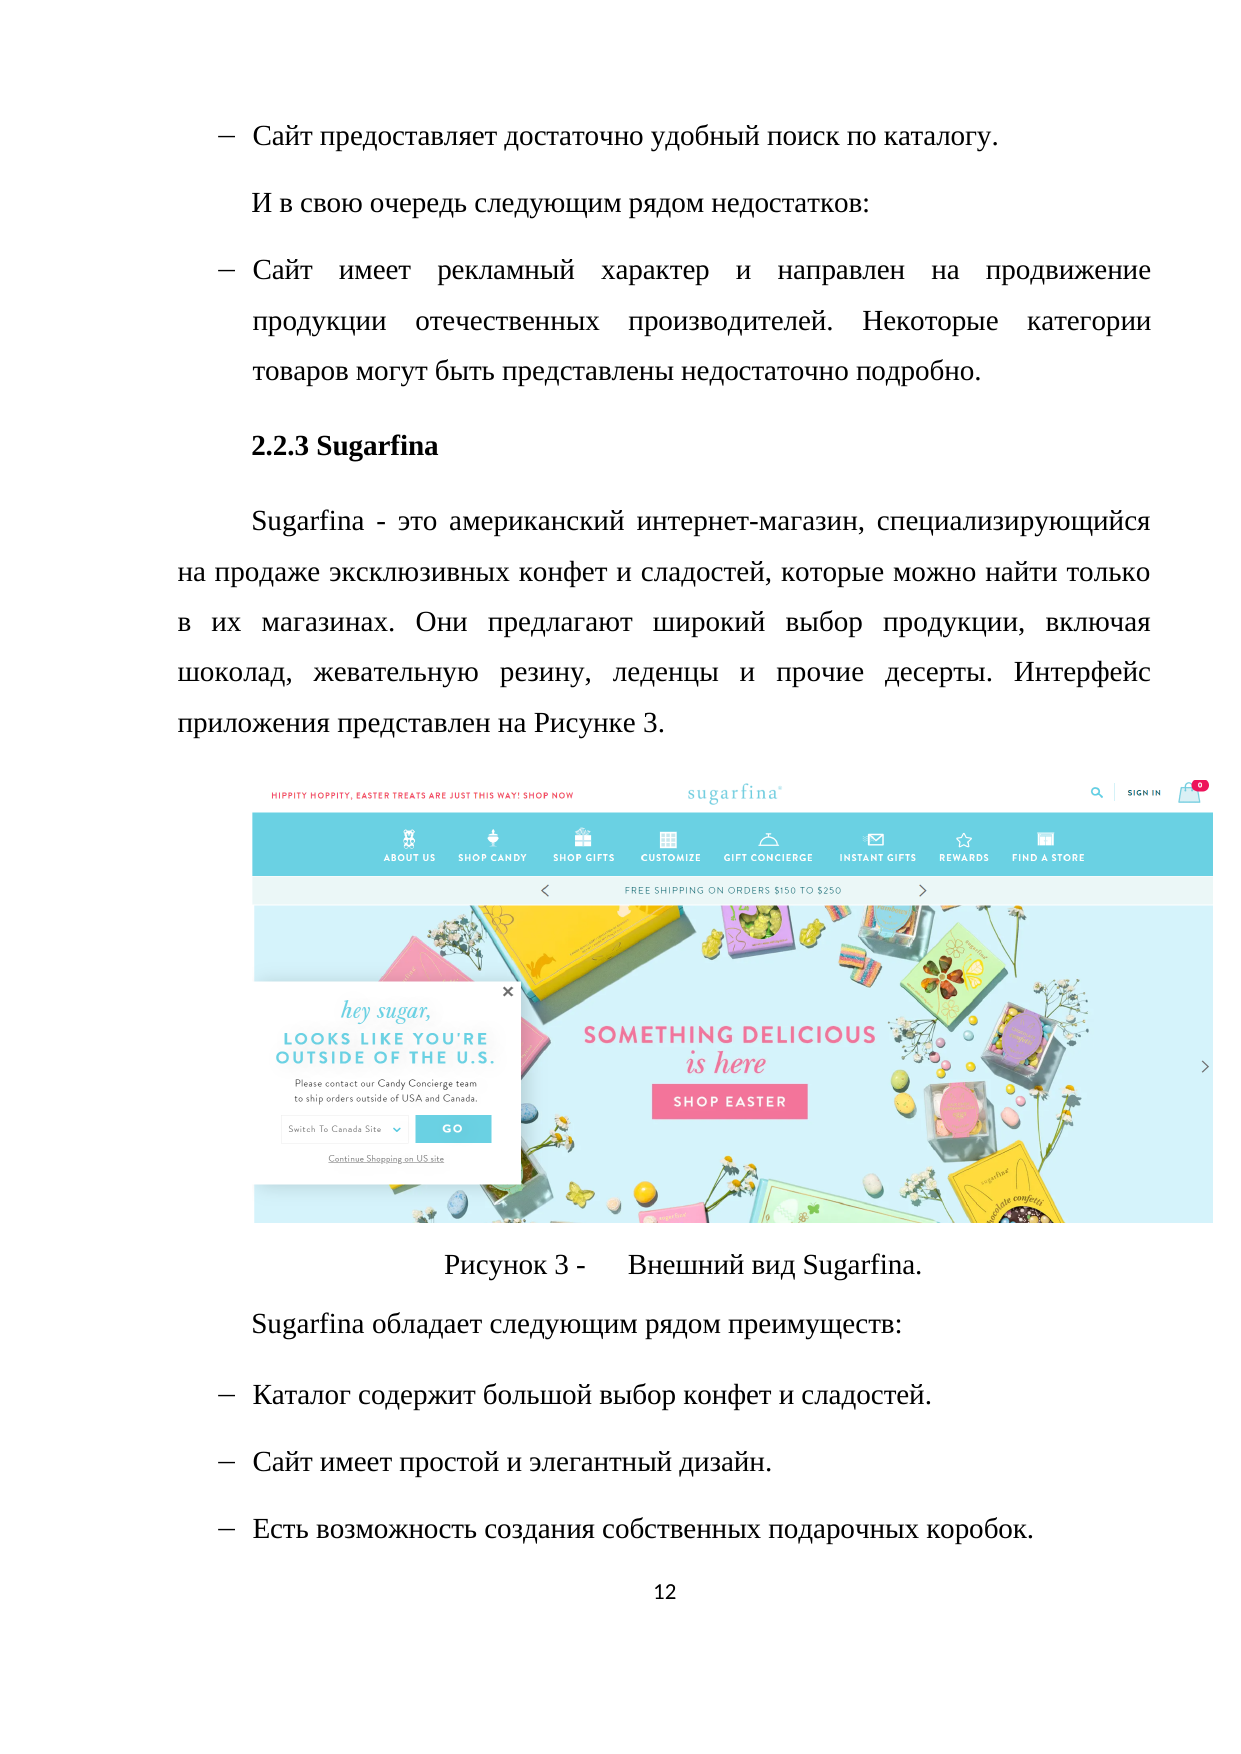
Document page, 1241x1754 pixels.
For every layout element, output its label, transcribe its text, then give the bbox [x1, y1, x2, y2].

text Внешний вид Sugarfina. [215, 1247, 1152, 1281]
text Sugarfina обладает следующим рядом преимуществ: [177, 1306, 1152, 1339]
text Есть возможность создания собственных подарочных коробок. [215, 1511, 1152, 1545]
text Сайт предоставляет достаточно удобный поиск по каталогу. [215, 118, 1152, 152]
picture [252, 780, 1213, 1223]
text И в свою очередь следующим рядом недостатков: [177, 185, 1152, 219]
text Сайт имеет рекламный характер и направлен на продвижение продукции отечественных производителей. Некоторые категории товаров могут быть представлены недостаточно подробно. [215, 252, 1152, 386]
text Sugarfina - это американский интернет-магазин, специализирующийся на продаже эксклюзивных конфет и сладостей, которые можно найти только в их магазинах. Они предлагают широкий выбор продукции, включая шоколад, жевательную резину, леденцы и прочие десерты. Интерфейс приложения представлен на Рисунке 3. [177, 503, 1152, 738]
text Sugarfina [177, 428, 1152, 462]
text Сайт имеет простой и элегантный дизайн. [215, 1444, 1152, 1478]
text Каталог содержит большой выбор конфет и сладостей. [215, 1377, 1152, 1411]
